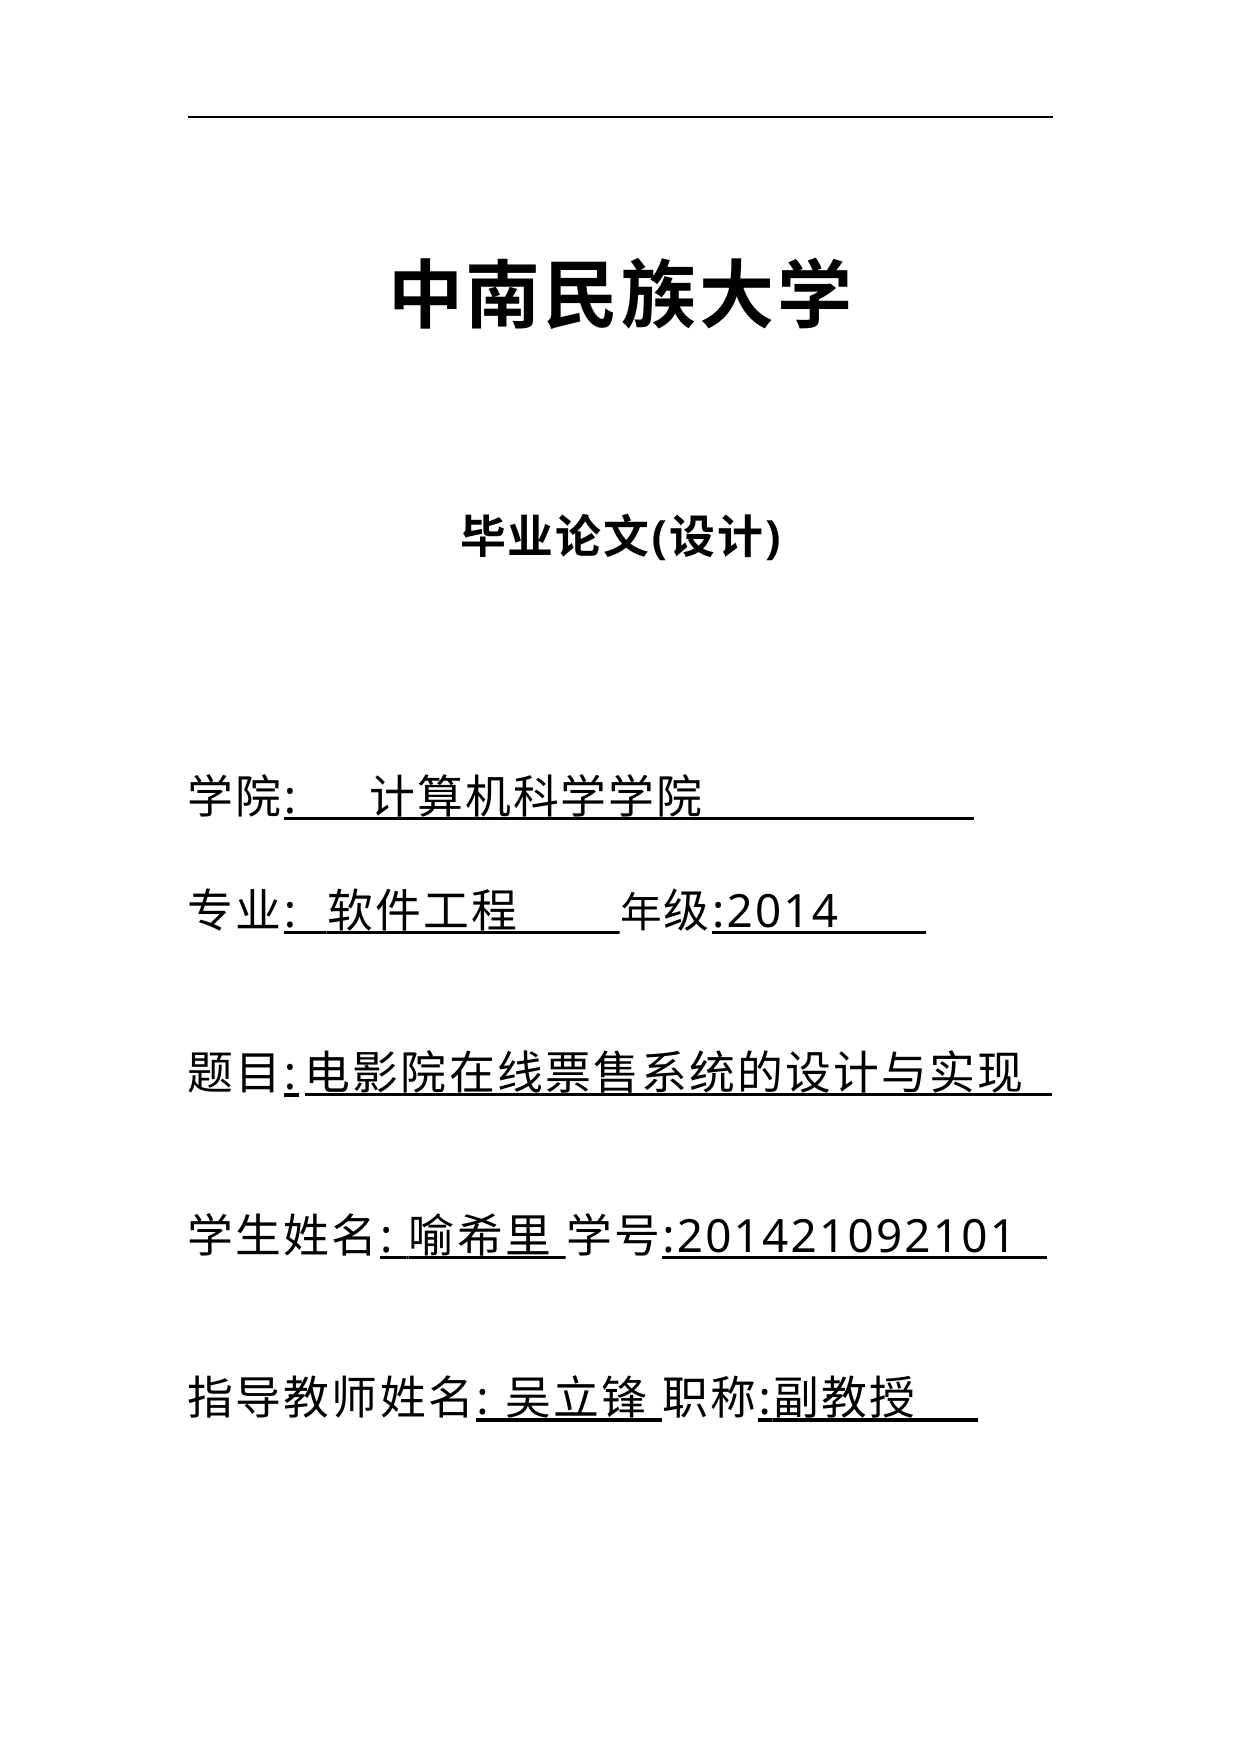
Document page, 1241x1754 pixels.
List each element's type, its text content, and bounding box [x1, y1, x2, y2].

text 题目: 电影院在线票售系统的设计与实现 [187, 1021, 1057, 1119]
text 学院: 计算机科学学院 [187, 745, 1053, 842]
text 指导教师姓名: 吴立锋 职称:副教授 [187, 1346, 1053, 1444]
text 专业: 软件工程 年级:2014 [187, 859, 1053, 956]
text 学生姓名: 喻希里 学号:201421092101 [187, 1184, 1053, 1281]
text 中南民族大学 [187, 225, 1053, 355]
text 毕业论文(设计) [187, 485, 1053, 582]
